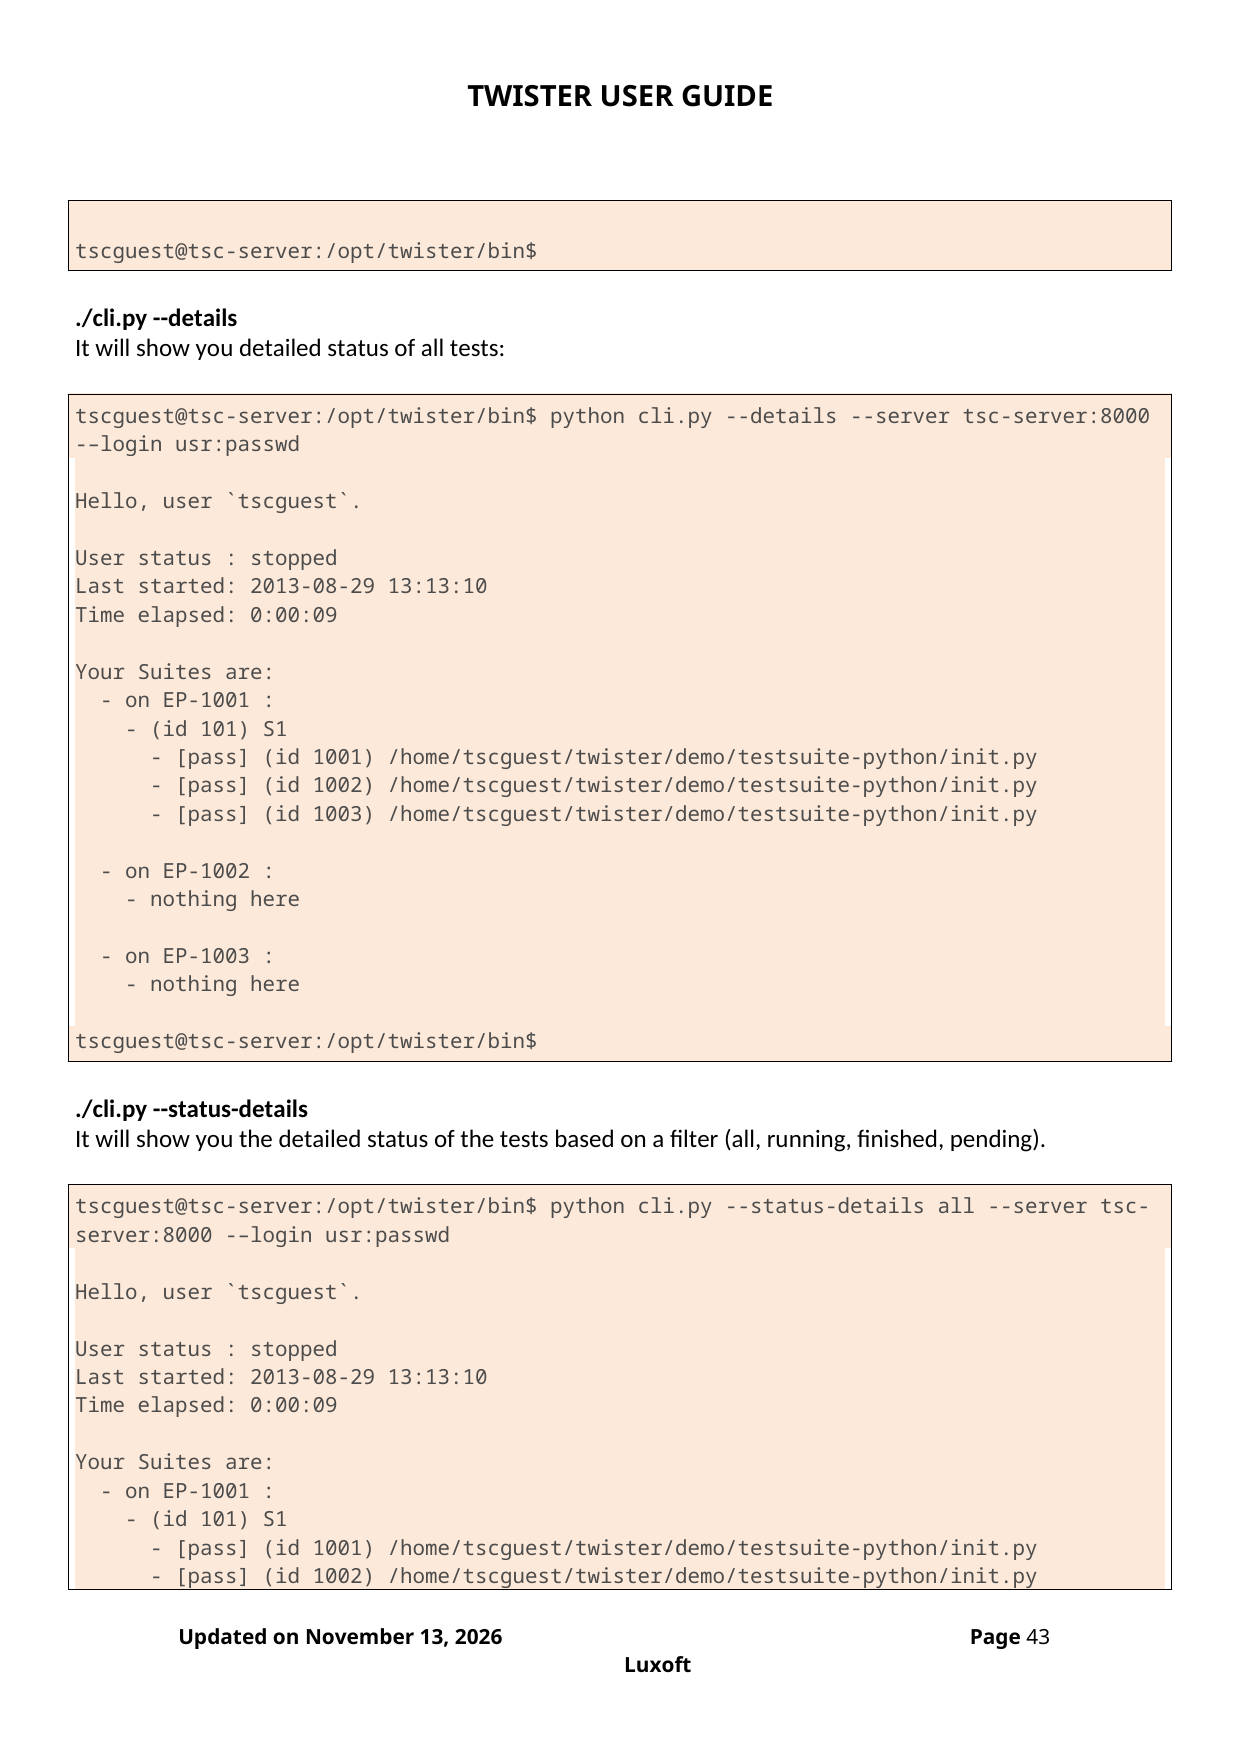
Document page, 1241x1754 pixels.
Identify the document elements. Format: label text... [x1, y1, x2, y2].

text tscguest@tsc-server:/opt/twister/bin$ [69, 1019, 1171, 1061]
text Last started: 2013-08-29 13:13:10 [75, 571, 1165, 600]
text tscguest@tsc-server:/opt/twister/bin$ python cli.py --details --server tsc-server:8000 -–login usr:passwd [69, 395, 1171, 458]
text ./cli.py --status-details [75, 1093, 1165, 1123]
text User status : stopped [75, 543, 1165, 571]
text - [pass] (id 1002) /home/tscguest/twister/demo/testsuite-python/init.py [75, 1561, 1165, 1589]
text It will show you detailed status of all tests: [75, 332, 1165, 363]
text Time elapsed: 0:00:09 [75, 600, 1165, 628]
text - on EP-1001 : [75, 1476, 1165, 1504]
text - (id 101) S1 [75, 714, 1165, 742]
text It will show you the detailed status of the tests based on a filter (all, running, finished, pending). [75, 1123, 1165, 1154]
text - [pass] (id 1001) /home/tscguest/twister/demo/testsuite-python/init.py [75, 1533, 1165, 1561]
text - on EP-1003 : [75, 941, 1165, 969]
text Hello, user `tscguest`. [75, 486, 1165, 514]
text - [pass] (id 1002) /home/tscguest/twister/demo/testsuite-python/init.py [75, 771, 1165, 799]
text Your Suites are: [75, 657, 1165, 685]
text - nothing here [75, 884, 1165, 913]
text - [pass] (id 1001) /home/tscguest/twister/demo/testsuite-python/init.py [75, 742, 1165, 771]
text Last started: 2013-08-29 13:13:10 [75, 1362, 1165, 1391]
text - [pass] (id 1003) /home/tscguest/twister/demo/testsuite-python/init.py [75, 799, 1165, 827]
text Your Suites are: [75, 1447, 1165, 1476]
text User status : stopped [75, 1334, 1165, 1362]
text tscguest@tsc-server:/opt/twister/bin$ python cli.py --status-details all --server tsc-server:8000 -–login usr:passwd [69, 1185, 1171, 1248]
text Time elapsed: 0:00:09 [75, 1391, 1165, 1419]
text Hello, user `tscguest`. [75, 1277, 1165, 1305]
text - on EP-1001 : [75, 685, 1165, 714]
text - on EP-1002 : [75, 856, 1165, 884]
text - nothing here [75, 969, 1165, 998]
text - (id 101) S1 [75, 1504, 1165, 1533]
text ./cli.py --details [75, 302, 1165, 332]
text tscguest@tsc-server:/opt/twister/bin$ [69, 228, 1171, 270]
